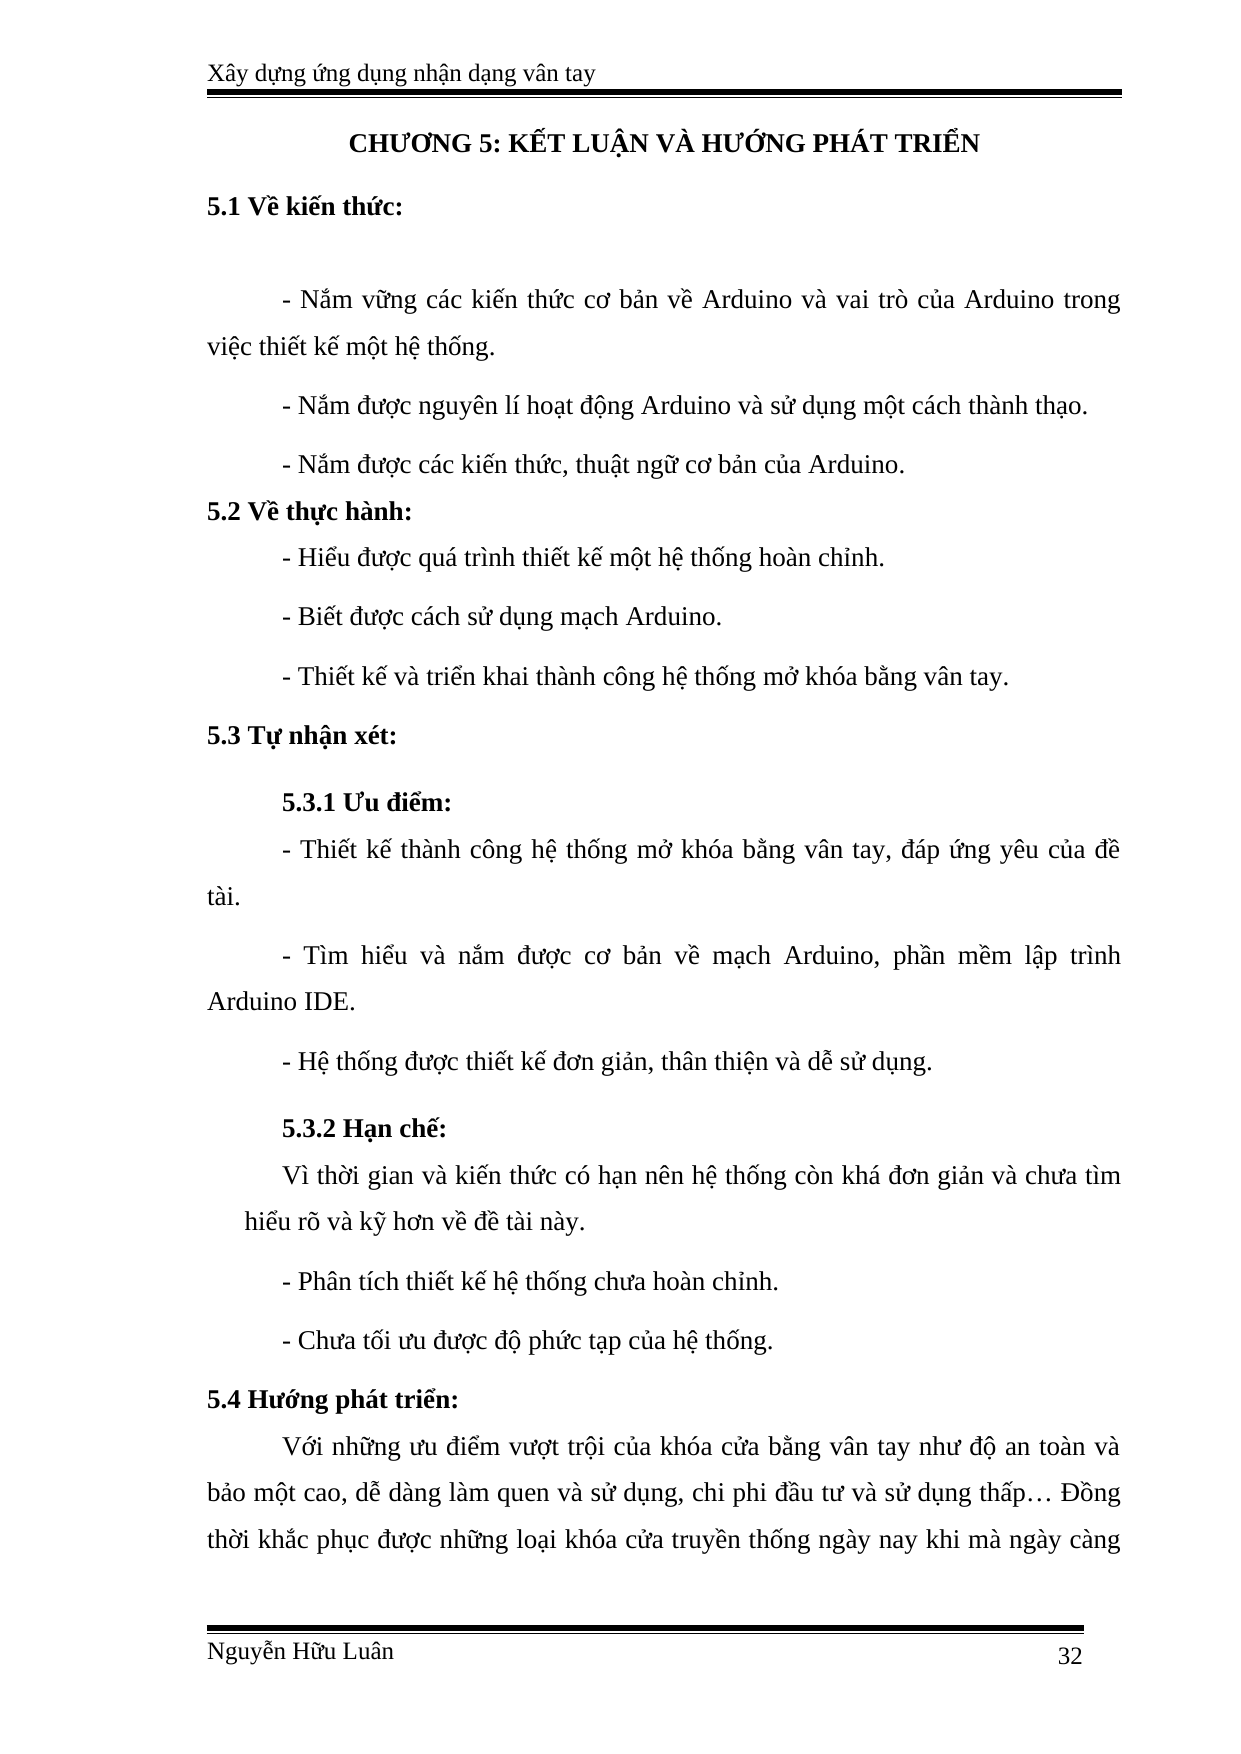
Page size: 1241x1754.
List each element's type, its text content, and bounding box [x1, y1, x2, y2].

text - Phân tích thiết kế hệ thống chưa hoàn chỉnh. [244, 1264, 1122, 1296]
text - Nắm được nguyên lí hoạt động Arduino và sử dụng một cách thành thạo. [207, 389, 1122, 420]
text - Biết được cách sử dụng mạch Arduino. [207, 600, 1122, 632]
text 5.3.1 Ưu điểm: [282, 786, 1122, 817]
text 5.1 Về kiến thức: [207, 189, 1122, 221]
text - Thiết kế thành công hệ thống mở khóa bằng vân tay, đáp ứng yêu của đề tài. [207, 833, 1122, 911]
text - Hiểu được quá trình thiết kế một hệ thống hoàn chỉnh. [207, 541, 1122, 572]
text 5.2 Về thực hành: [207, 494, 1122, 526]
text Vì thời gian và kiến thức có hạn nên hệ thống còn khá đơn giản và chưa tìm hiểu rõ và kỹ hơn về đề tài này. [244, 1159, 1122, 1237]
text - Nắm được các kiến thức, thuật ngữ cơ bản của Arduino. [207, 448, 1122, 479]
text - Thiết kế và triển khai thành công hệ thống mở khóa bằng vân tay. [207, 659, 1122, 691]
text - Hệ thống được thiết kế đơn giản, thân thiện và dễ sử dụng. [207, 1044, 1122, 1076]
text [207, 1429, 1122, 1554]
text 5.4 Hướng phát triển: [207, 1383, 1122, 1414]
text - Nắm vững các kiến thức cơ bản về Arduino và vai trò của Arduino trong việc thiết kế một hệ thống. [207, 283, 1122, 361]
text - Chưa tối ưu được độ phức tạp của hệ thống. [244, 1324, 1122, 1355]
text - Tìm hiểu và nắm được cơ bản về mạch Arduino, phần mềm lập trình Arduino IDE. [207, 939, 1122, 1017]
text CHƯƠNG 5: KẾT LUẬN VÀ HƯỚNG PHÁT TRIỂN [207, 127, 1122, 158]
text 5.3 Tự nhận xét: [207, 719, 1122, 750]
text 5.3.2 Hạn chế: [282, 1112, 1122, 1143]
